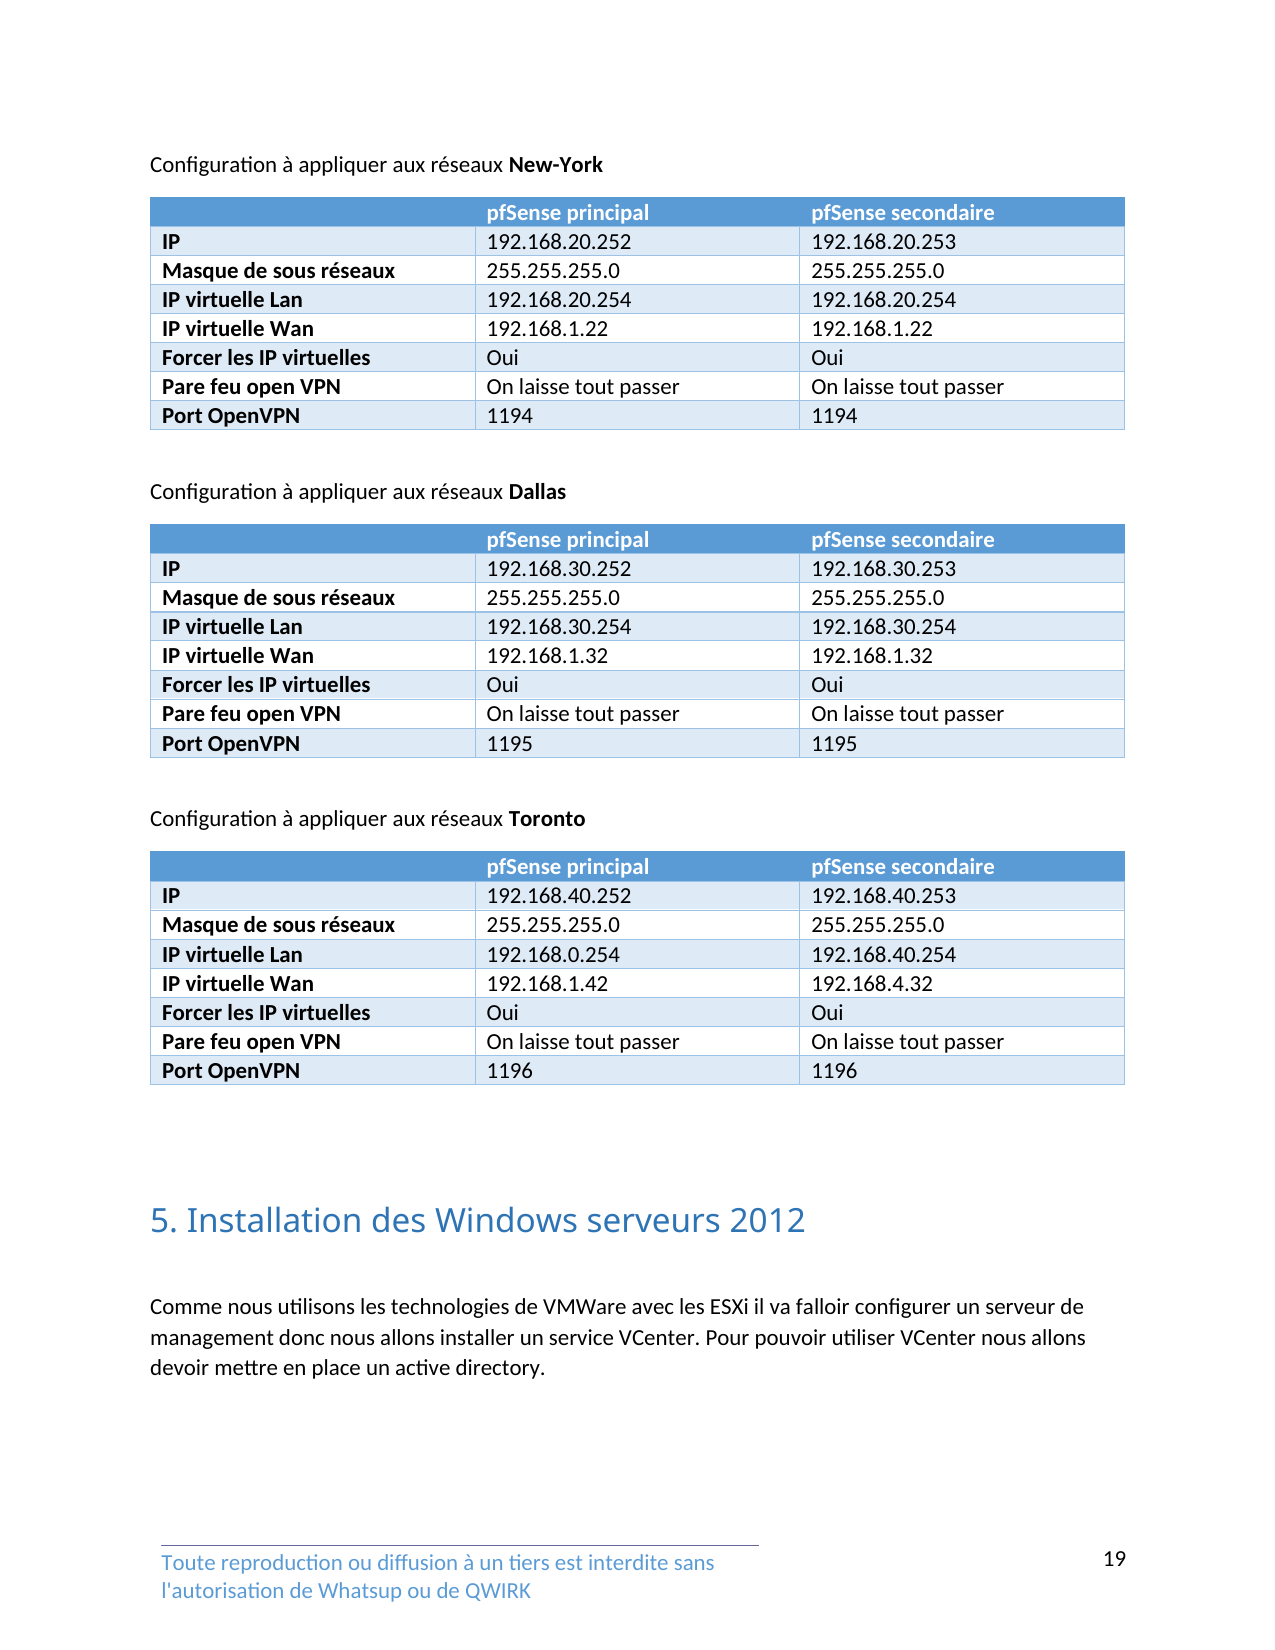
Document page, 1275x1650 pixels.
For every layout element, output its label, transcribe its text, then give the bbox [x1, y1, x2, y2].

table_cell 1194 [476, 401, 799, 429]
table_header [151, 525, 475, 553]
table_cell 1195 [476, 729, 799, 757]
table_cell Pare feu open VPN [151, 700, 475, 728]
table_cell On laisse tout passer [476, 372, 799, 400]
subtitle 5. Installation des Windows serveurs 2012 [150, 1197, 1125, 1242]
table_cell 1196 [800, 1056, 1124, 1084]
table_cell IP virtuelle Wan [151, 641, 475, 669]
table_cell Forcer les IP virtuelles [151, 998, 475, 1026]
table_cell 192.168.1.42 [476, 969, 799, 997]
text Comme nous utilisons les technologies de VMWare avec les ESXi il va falloir configurer un serveur de management donc nous allons installer un service VCenter. Pour pouvoir utiliser VCenter nous allons devoir mettre en place un active directory. [150, 1292, 1125, 1381]
table_cell IP [151, 554, 475, 582]
table_header pfSense secondaire [800, 198, 1124, 226]
table_cell Pare feu open VPN [151, 1027, 475, 1055]
table_cell Oui [800, 343, 1124, 371]
text Configuration à appliquer aux réseaux Toronto [150, 804, 1125, 833]
table_cell Oui [800, 671, 1124, 698]
table_cell Oui [476, 343, 799, 371]
table_cell IP [151, 882, 475, 909]
table_cell On laisse tout passer [800, 1027, 1124, 1055]
table_header pfSense secondaire [800, 853, 1124, 881]
table_cell IP virtuelle Lan [151, 285, 475, 313]
table_cell 192.168.40.254 [800, 940, 1124, 968]
text Configuration à appliquer aux réseaux Dallas [150, 477, 1125, 505]
table_cell 192.168.30.253 [800, 554, 1124, 582]
table_header pfSense principal [476, 853, 799, 881]
table_cell 192.168.20.253 [800, 227, 1124, 255]
table_cell IP [151, 227, 475, 255]
table_header pfSense secondaire [800, 525, 1124, 553]
table_header pfSense principal [476, 198, 799, 226]
table_cell 192.168.20.252 [476, 227, 799, 255]
table_cell Masque de sous réseaux [151, 256, 475, 284]
table_cell IP virtuelle Wan [151, 314, 475, 342]
table_cell On laisse tout passer [800, 700, 1124, 728]
table_cell On laisse tout passer [800, 372, 1124, 400]
text Configuration à appliquer aux réseaux New-York [150, 150, 1125, 178]
table_cell 192.168.30.254 [476, 613, 799, 640]
table_header [151, 853, 475, 881]
table_cell 255.255.255.0 [476, 583, 799, 611]
table_cell 1194 [800, 401, 1124, 429]
table_cell Port OpenVPN [151, 729, 475, 757]
table_cell 192.168.40.252 [476, 882, 799, 909]
table_cell Masque de sous réseaux [151, 911, 475, 939]
table_cell 192.168.1.22 [800, 314, 1124, 342]
table_cell 192.168.0.254 [476, 940, 799, 968]
table_cell 1195 [800, 729, 1124, 757]
table_cell 255.255.255.0 [800, 256, 1124, 284]
table_cell Port OpenVPN [151, 1056, 475, 1084]
table_cell 192.168.30.254 [800, 613, 1124, 640]
table_cell On laisse tout passer [476, 1027, 799, 1055]
table_cell IP virtuelle Lan [151, 613, 475, 640]
table_cell 192.168.1.22 [476, 314, 799, 342]
table_cell Pare feu open VPN [151, 372, 475, 400]
table_cell 192.168.1.32 [476, 641, 799, 669]
table_cell Forcer les IP virtuelles [151, 343, 475, 371]
table_cell 192.168.4.32 [800, 969, 1124, 997]
table_cell 192.168.20.254 [800, 285, 1124, 313]
table_cell 192.168.1.32 [800, 641, 1124, 669]
table_header [151, 198, 475, 226]
table_cell 1196 [476, 1056, 799, 1084]
table_cell 192.168.30.252 [476, 554, 799, 582]
table_cell Port OpenVPN [151, 401, 475, 429]
table_cell 255.255.255.0 [800, 911, 1124, 939]
table_cell 192.168.20.254 [476, 285, 799, 313]
table_cell Oui [476, 671, 799, 698]
table_cell Oui [800, 998, 1124, 1026]
table_cell Masque de sous réseaux [151, 583, 475, 611]
table_header pfSense principal [476, 525, 799, 553]
table_cell 192.168.40.253 [800, 882, 1124, 909]
table_cell Oui [476, 998, 799, 1026]
table_cell 255.255.255.0 [476, 911, 799, 939]
table_cell On laisse tout passer [476, 700, 799, 728]
table_cell 255.255.255.0 [800, 583, 1124, 611]
table_cell IP virtuelle Lan [151, 940, 475, 968]
table_cell Forcer les IP virtuelles [151, 671, 475, 698]
table_cell IP virtuelle Wan [151, 969, 475, 997]
table_cell 255.255.255.0 [476, 256, 799, 284]
